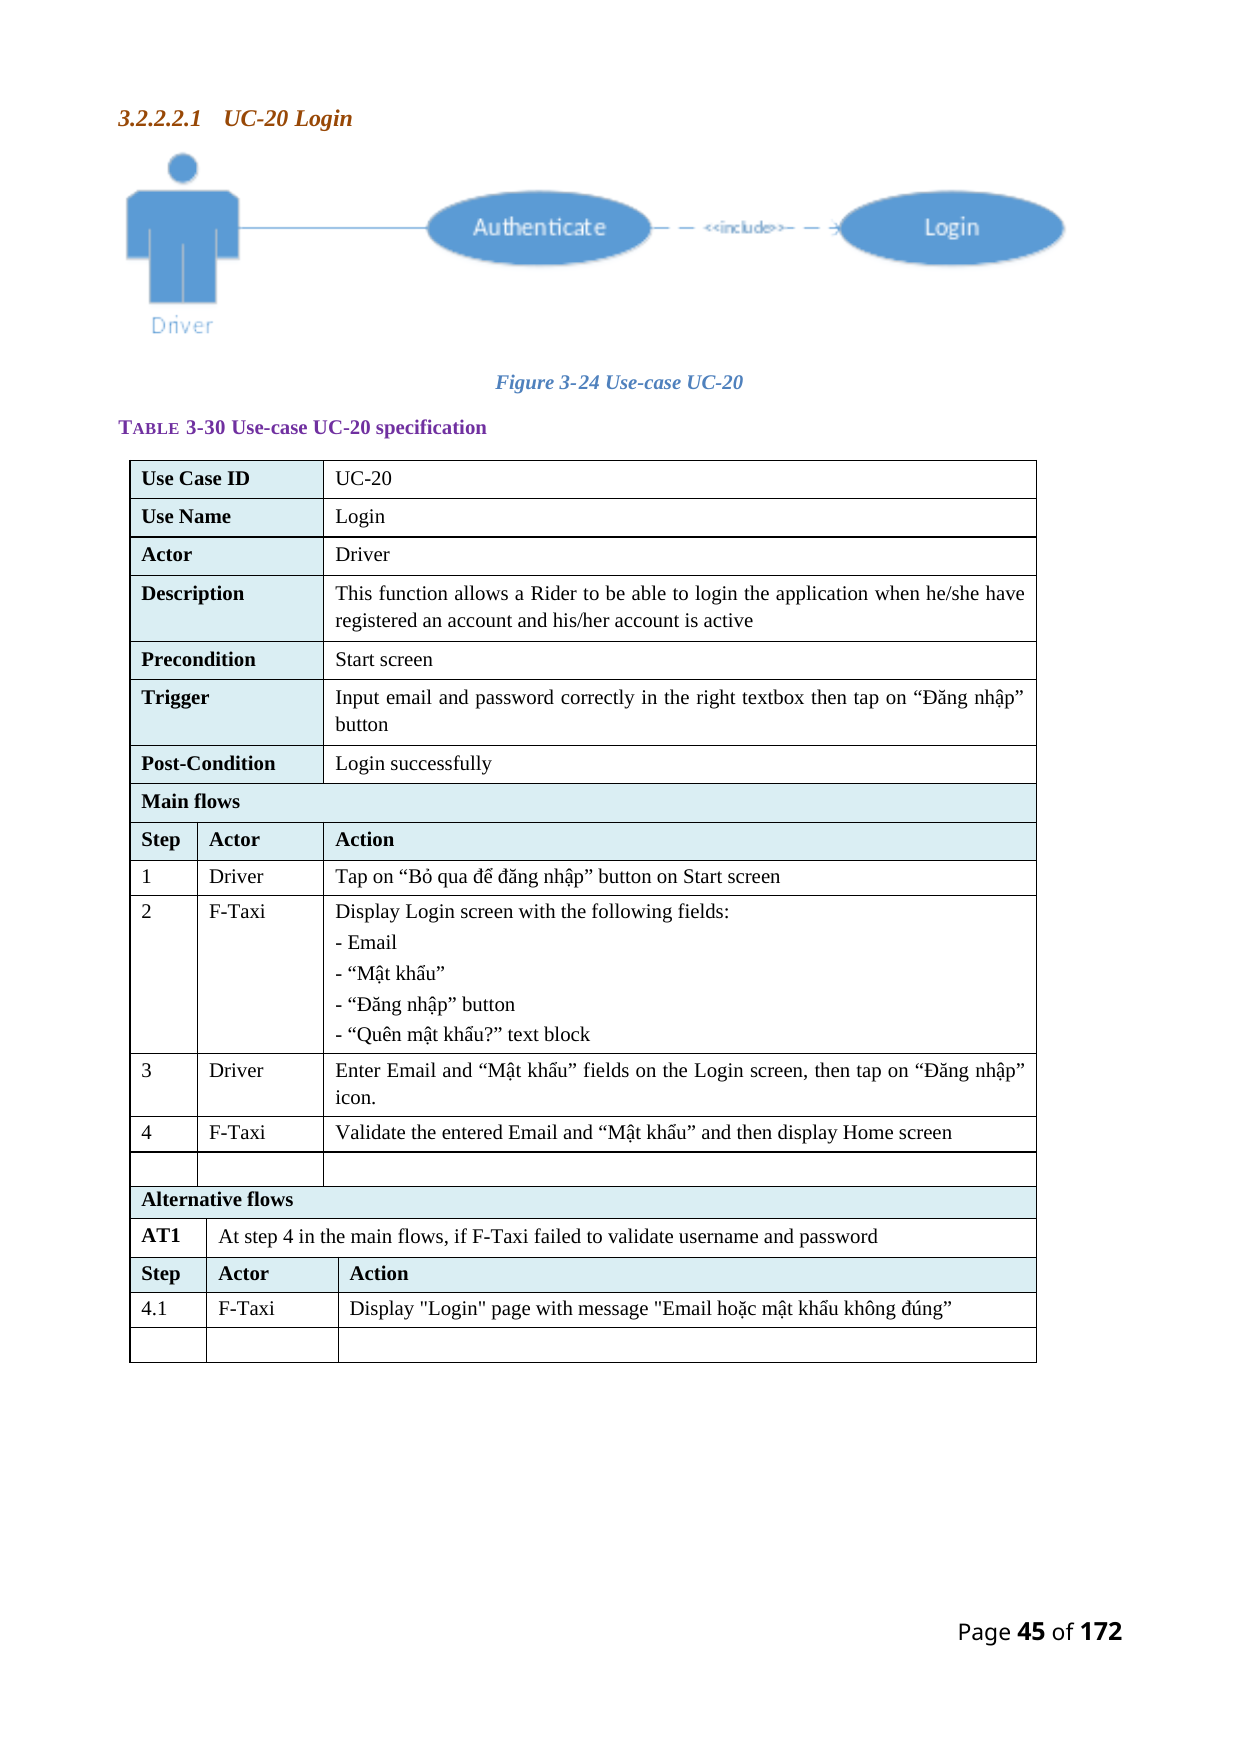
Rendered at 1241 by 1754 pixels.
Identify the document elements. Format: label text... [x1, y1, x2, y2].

table_cell Post-Condition [131, 746, 323, 783]
table_cell Driver [198, 1054, 323, 1116]
table_cell Description [131, 576, 323, 641]
table_cell F-Taxi [198, 1117, 323, 1151]
table_cell Main flows [131, 784, 1036, 822]
table_cell Display Login screen with the following fields: - Email - “Mật khẩu” - “Đăng nhập” button - “Quên mật khẩu?” text block [324, 896, 1036, 1053]
table_cell [131, 1153, 197, 1186]
table_cell Action [339, 1258, 1036, 1292]
table_header Use Case ID [131, 461, 323, 498]
table_cell 4 [131, 1117, 197, 1151]
table_cell Use Name [131, 499, 323, 536]
table_cell Step [131, 823, 197, 860]
table_cell Actor [207, 1258, 338, 1292]
table_cell This function allows a Rider to be able to login the application when he/she have registered an account and his/her account is active [324, 576, 1036, 641]
table_cell F-Taxi [207, 1293, 338, 1327]
table_cell 2 [131, 896, 197, 1053]
table_cell At step 4 in the main flows, if F-Taxi failed to validate username and password [207, 1219, 1036, 1257]
table_cell [131, 1328, 206, 1362]
table_cell Driver [324, 538, 1036, 575]
table_cell Input email and password correctly in the right textbox then tap on “Đăng nhập” button [324, 680, 1036, 745]
table_cell Login [324, 499, 1036, 536]
table_cell Validate the entered Email and “Mật khẩu” and then display Home screen [324, 1117, 1036, 1151]
table_header UC-20 [324, 461, 1036, 498]
table_cell Enter Email and “Mật khẩu” fields on the Login screen, then tap on “Đăng nhập” icon. [324, 1054, 1036, 1116]
table_cell [339, 1328, 1036, 1362]
table_cell 4.1 [131, 1293, 206, 1327]
table_cell Actor [198, 823, 323, 860]
table_cell [198, 1153, 323, 1186]
table_cell Action [324, 823, 1036, 860]
table_cell [324, 1153, 1036, 1186]
table_cell Actor [131, 538, 323, 575]
table_cell Start screen [324, 642, 1036, 679]
table_cell Trigger [131, 680, 323, 745]
table_cell 1 [131, 861, 197, 895]
table_cell AT1 [131, 1219, 206, 1257]
table_cell Step [131, 1258, 206, 1292]
table_cell 3 [131, 1054, 197, 1116]
table_cell [207, 1328, 338, 1362]
table_cell Tap on “Bỏ qua để đăng nhập” button on Start screen [324, 861, 1036, 895]
subtitle UC-20 Login [118, 104, 1122, 132]
table_cell Precondition [131, 642, 323, 679]
table_cell Alternative flows [131, 1187, 1036, 1218]
table_cell F-Taxi [198, 896, 323, 1053]
table_cell Login successfully [324, 746, 1036, 783]
table_cell Display "Login" page with message "Email hoặc mật khẩu không đúng” [339, 1293, 1036, 1327]
table_cell Driver [198, 861, 323, 895]
